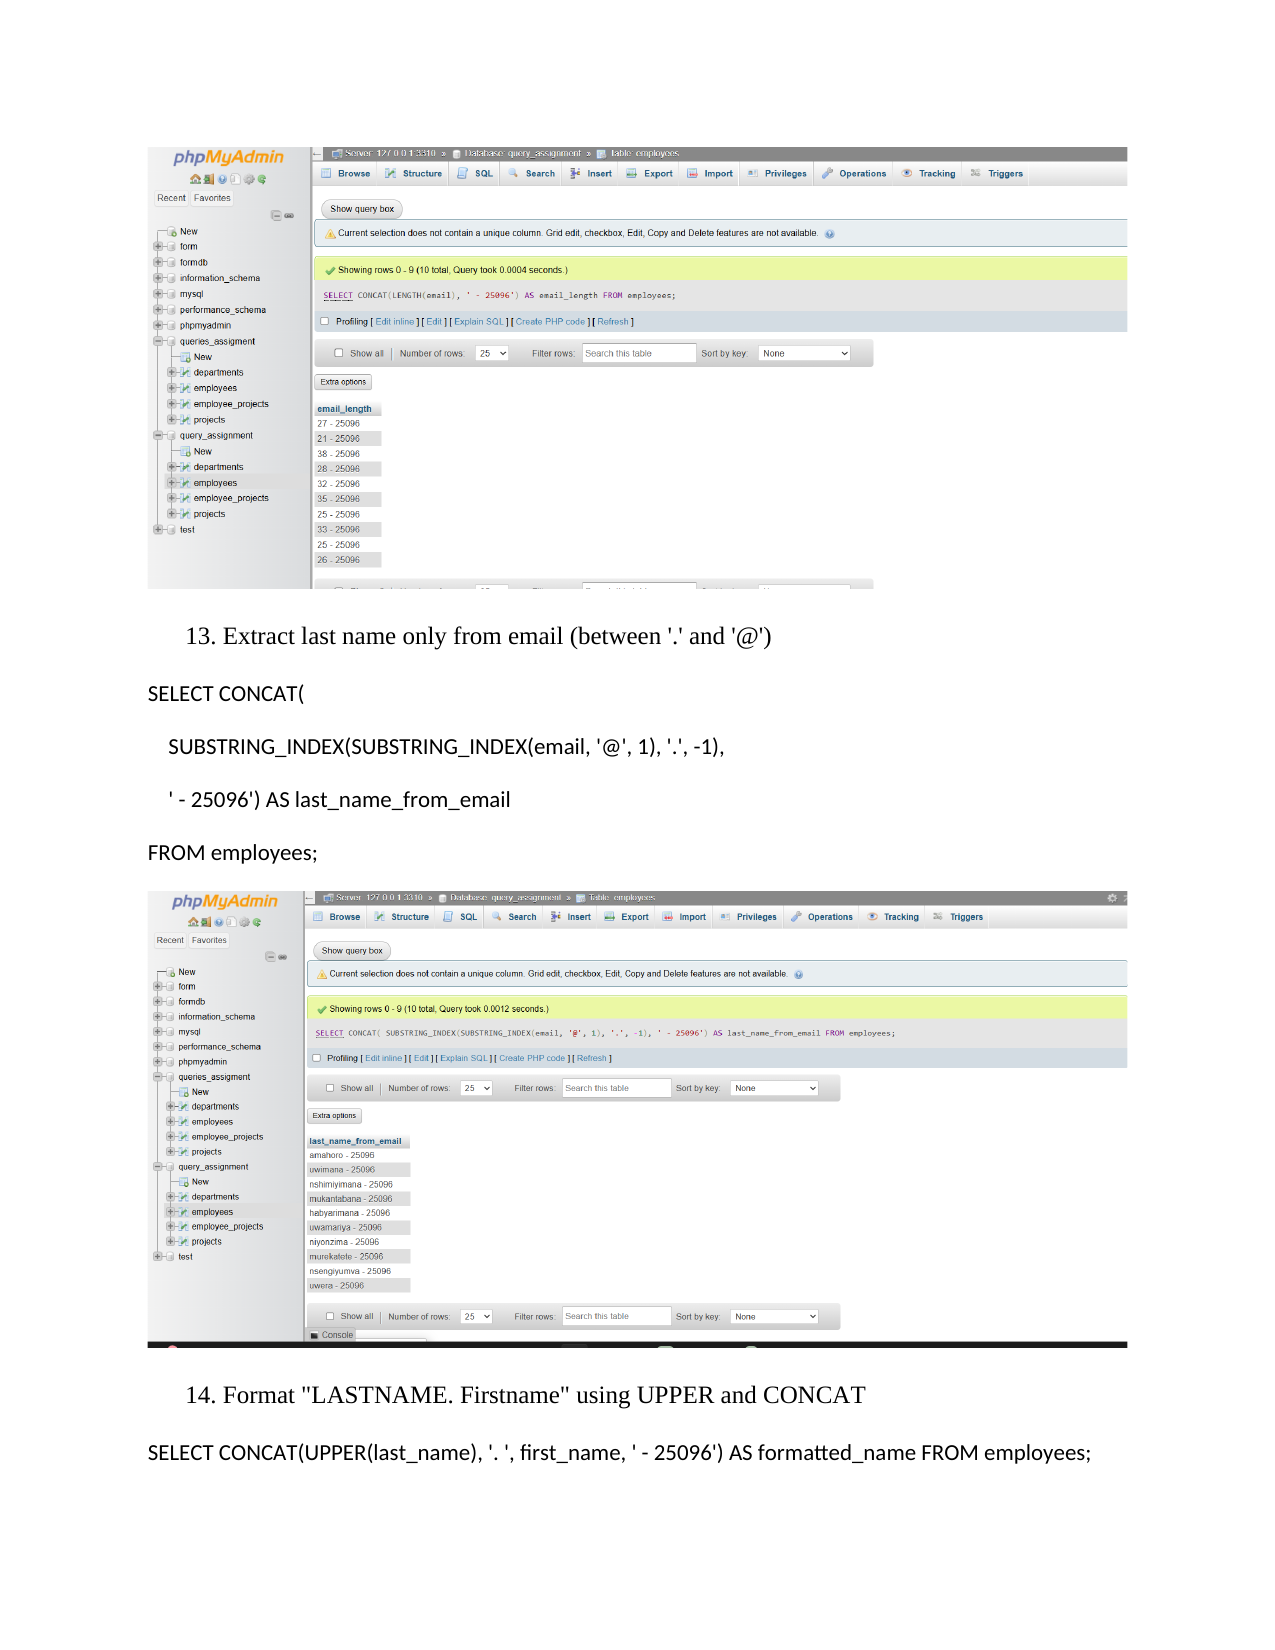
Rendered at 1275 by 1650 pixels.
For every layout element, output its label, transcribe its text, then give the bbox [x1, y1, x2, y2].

list Format "LASTNAME. Firstname" using UPPER and CONCAT [185, 1381, 1127, 1409]
picture [147, 147, 1128, 589]
text SELECT CONCAT( [148, 679, 1127, 707]
picture [147, 891, 1128, 1348]
text FROM employees; [148, 838, 1127, 866]
text SUBSTRING_INDEX(SUBSTRING_INDEX(email, '@', 1), '.', -1), [148, 732, 1127, 760]
text ' - 25096') AS last_name_from_email [148, 785, 1127, 813]
text SELECT CONCAT(UPPER(last_name), '. ', first_name, ' - 25096') AS formatted_name FROM employees; [148, 1438, 1127, 1466]
list Extract last name only from email (between '.' and '@') [185, 621, 1127, 650]
